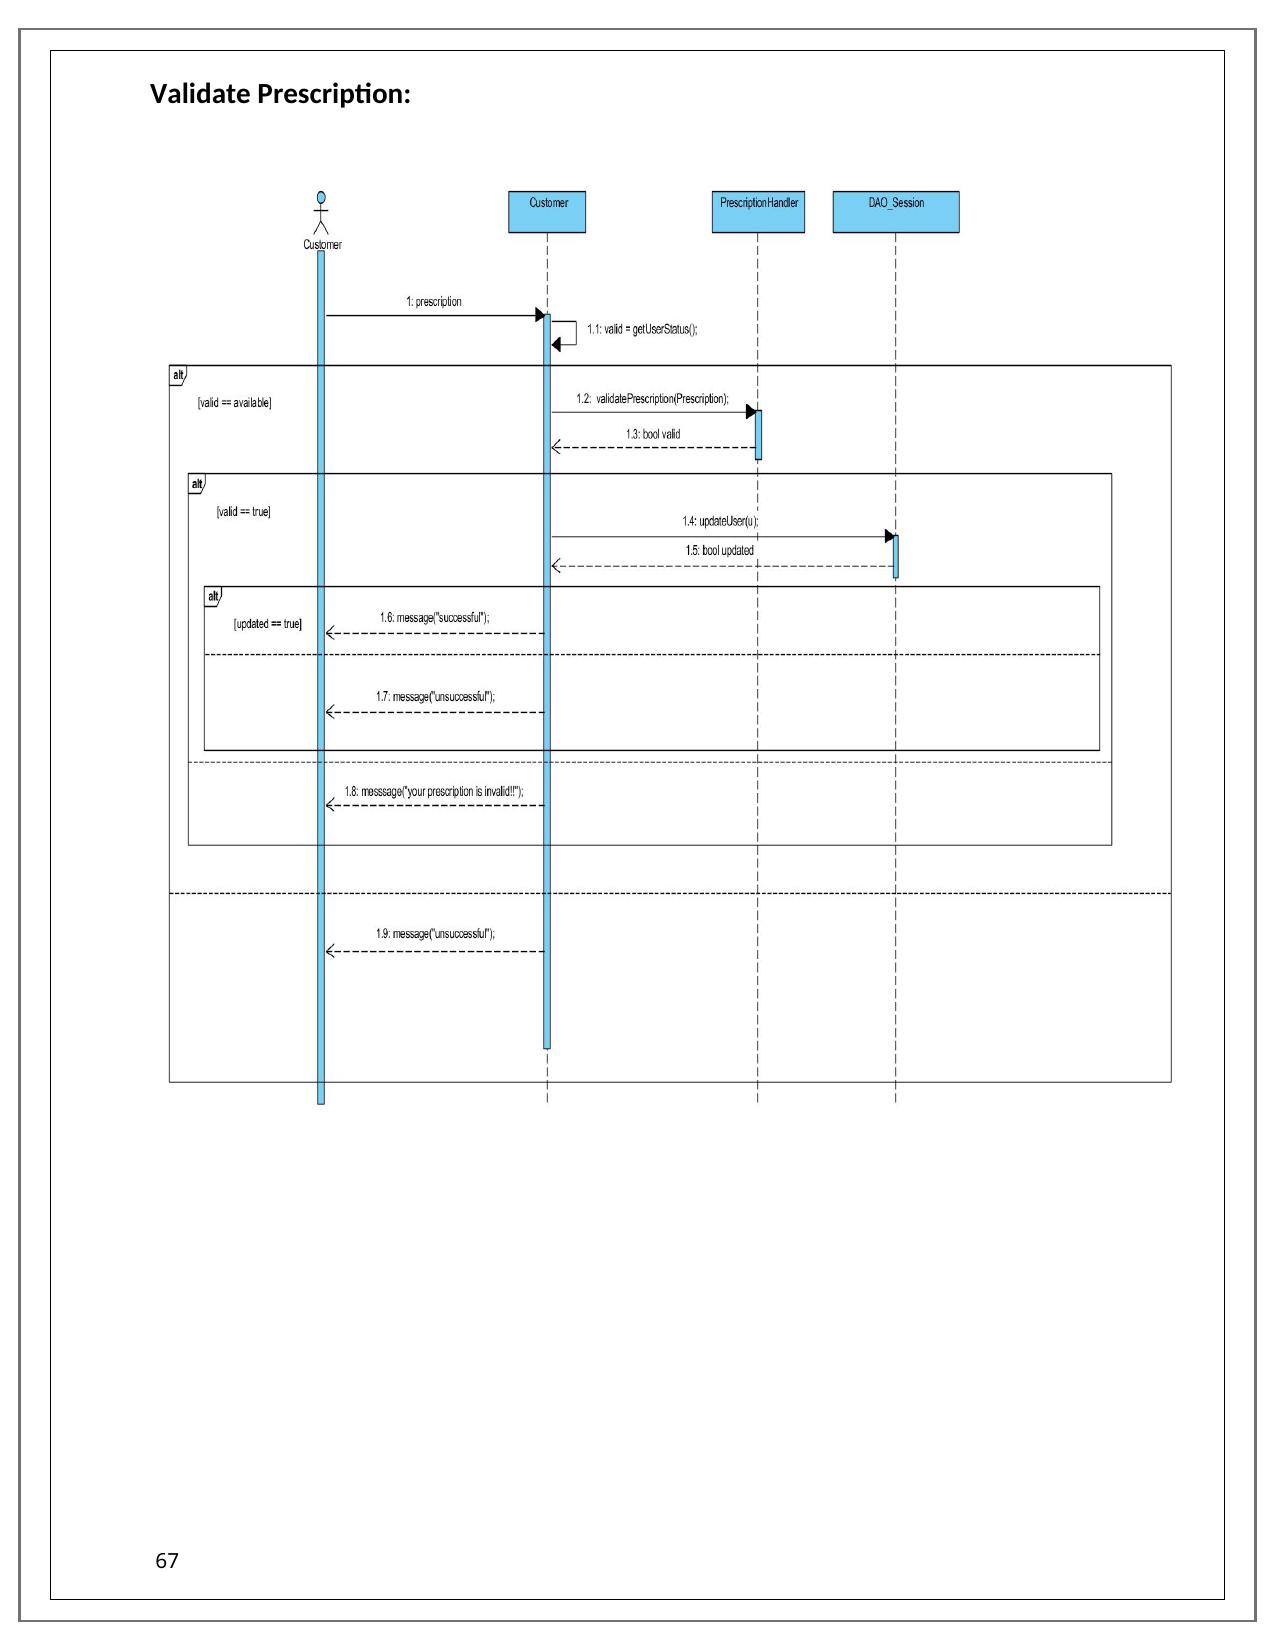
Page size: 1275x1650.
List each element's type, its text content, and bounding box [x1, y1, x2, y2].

text Validate Prescription: [150, 75, 1125, 111]
picture [150, 179, 1187, 1184]
